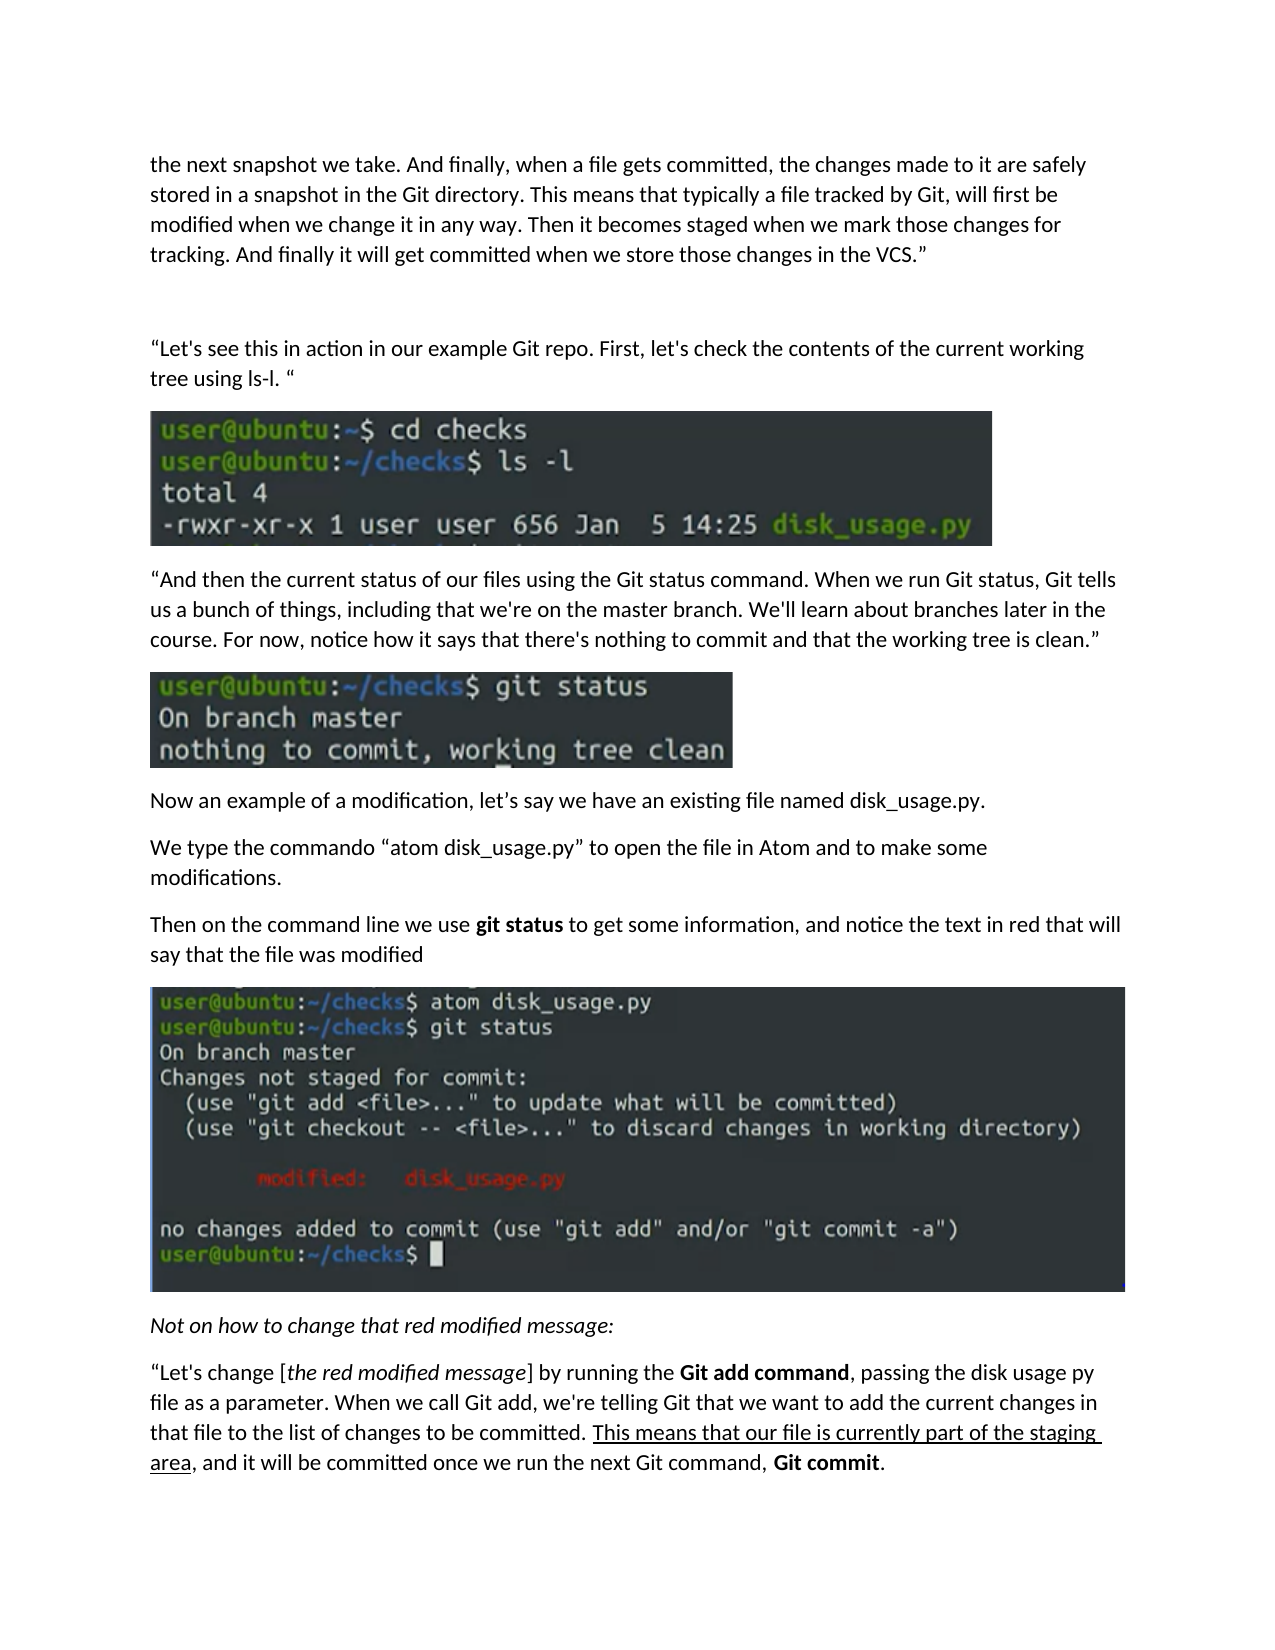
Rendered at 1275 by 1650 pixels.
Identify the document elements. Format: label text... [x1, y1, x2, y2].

text “And then the current status of our files using the Git status command. When we run Git status, Git tells us a bunch of things, including that we're on the master branch. We'll learn about branches later in the course. For now, notice how it says that there's nothing to commit and that the working tree is clean.” [150, 565, 1125, 653]
text “Let's see this in action in our example Git repo. First, let's check the contents of the current working tree using ls-l. “ [150, 334, 1125, 393]
text Now an example of a modification, let’s say we have an existing file named disk_usage.py. [150, 786, 1125, 814]
text Then on the command line we use git status to get some information, and notice the text in red that will say that the file was modified [150, 910, 1125, 968]
text Not on how to change that red modified message: [150, 1311, 1125, 1339]
text “Let's change [the red modified message] by running the Git add command, passing the disk usage py file as a parameter. When we call Git add, we're telling Git that we want to add the current changes in that file to the list of changes to be committed. This means that our file is currently part of the staging area, and it will be committed once we run the next Git command, Git commit. [150, 1358, 1125, 1476]
picture [150, 987, 1125, 1292]
picture [150, 672, 733, 768]
text We type the commando “atom disk_usage.py” to open the file in Atom and to make some modifications. [150, 833, 1125, 891]
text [150, 150, 1125, 269]
picture [150, 411, 993, 546]
